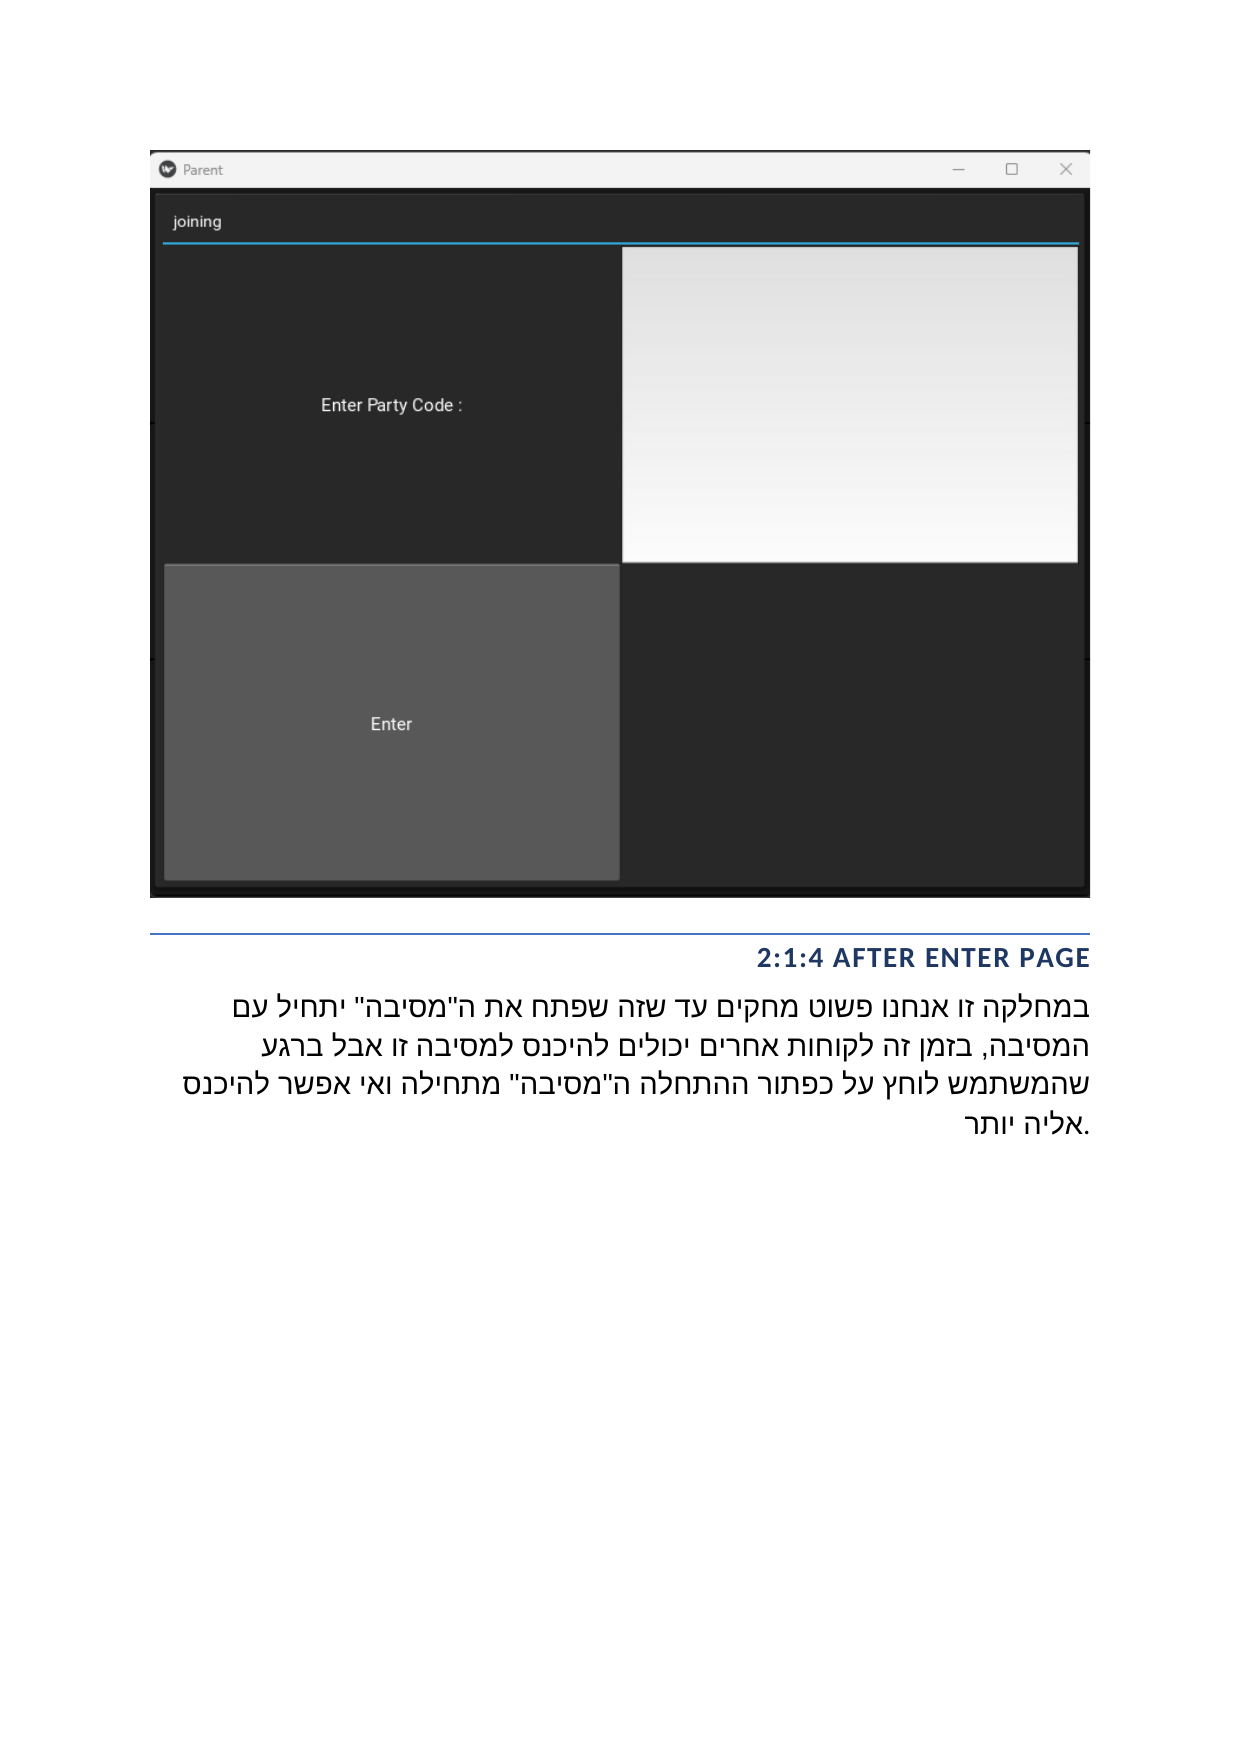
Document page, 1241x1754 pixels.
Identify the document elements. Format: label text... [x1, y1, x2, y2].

subtitle 2:1:4 After Enter Page [150, 935, 1090, 974]
text במחלקה זו אנחנו פשוט מחקים עד שזה שפתח את ה"מסיבה" יתחיל עם המסיבה, בזמן זה לקוחות אחרים יכולים להיכנס למסיבה זו אבל ברגע שהמשתמש לוחץ על כפתור ההתחלה ה"מסיבה" מתחילה ואי אפשר להיכנס אליה יותר. [150, 990, 1090, 1142]
picture [150, 150, 1091, 898]
